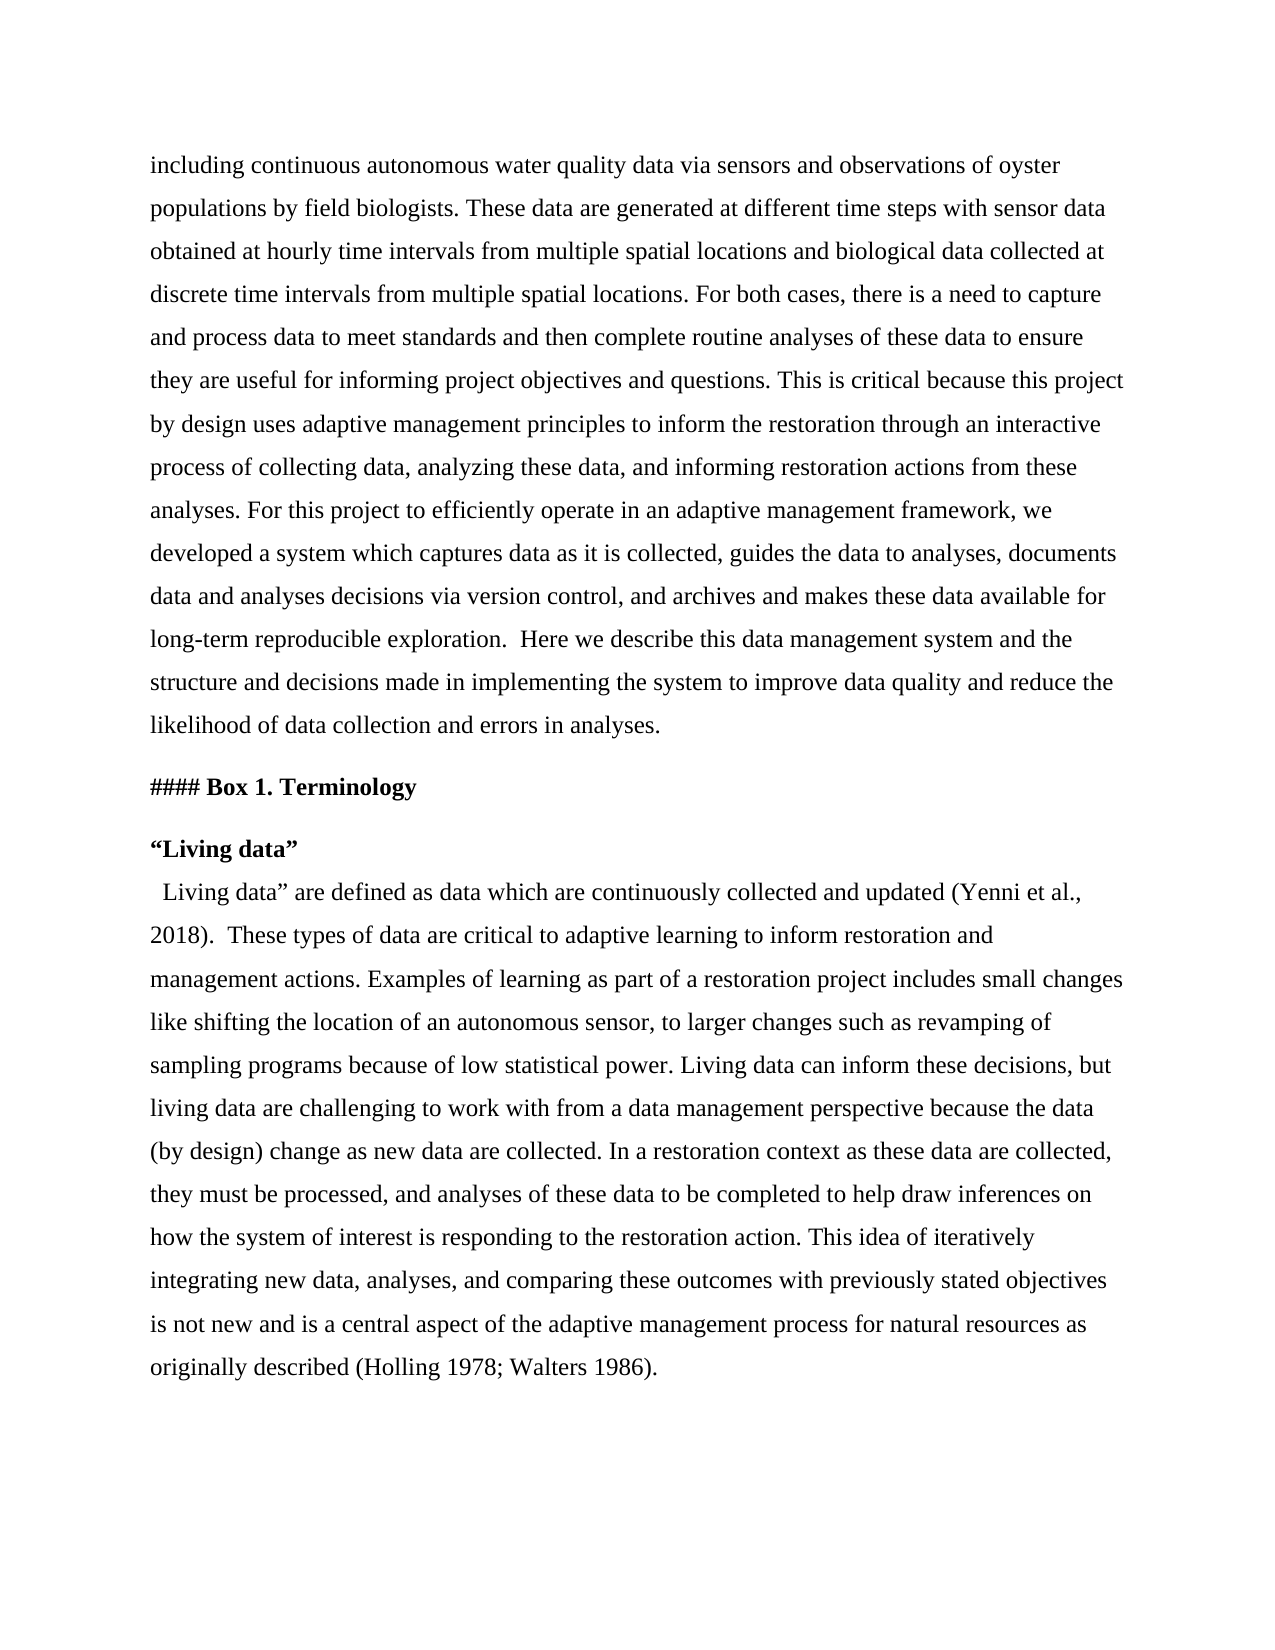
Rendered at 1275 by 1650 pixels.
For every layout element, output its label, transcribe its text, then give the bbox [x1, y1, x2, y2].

text “Living data” [150, 834, 1125, 863]
text Living data” are defined as data which are continuously collected and updated . These types of data are critical to adaptive learning to inform restoration and management actions. Examples of learning as part of a restoration project includes small changes like shifting the location of an autonomous sensor, to larger changes such as revamping of sampling programs because of low statistical power. Living data can inform these decisions, but living data are challenging to work with from a data management perspective because the data (by design) change as new data are collected. In a restoration context as these data are collected, they must be processed, and analyses of these data to be completed to help draw inferences on how the system of interest is responding to the restoration action. This idea of iteratively integrating new data, analyses, and comparing these outcomes with previously stated objectives is not new and is a central aspect of the adaptive management process for natural resources as originally described (Holling 1978; Walters 1986). [150, 877, 1125, 1381]
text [150, 150, 1125, 739]
text #### Box 1. Terminology [150, 772, 1125, 801]
